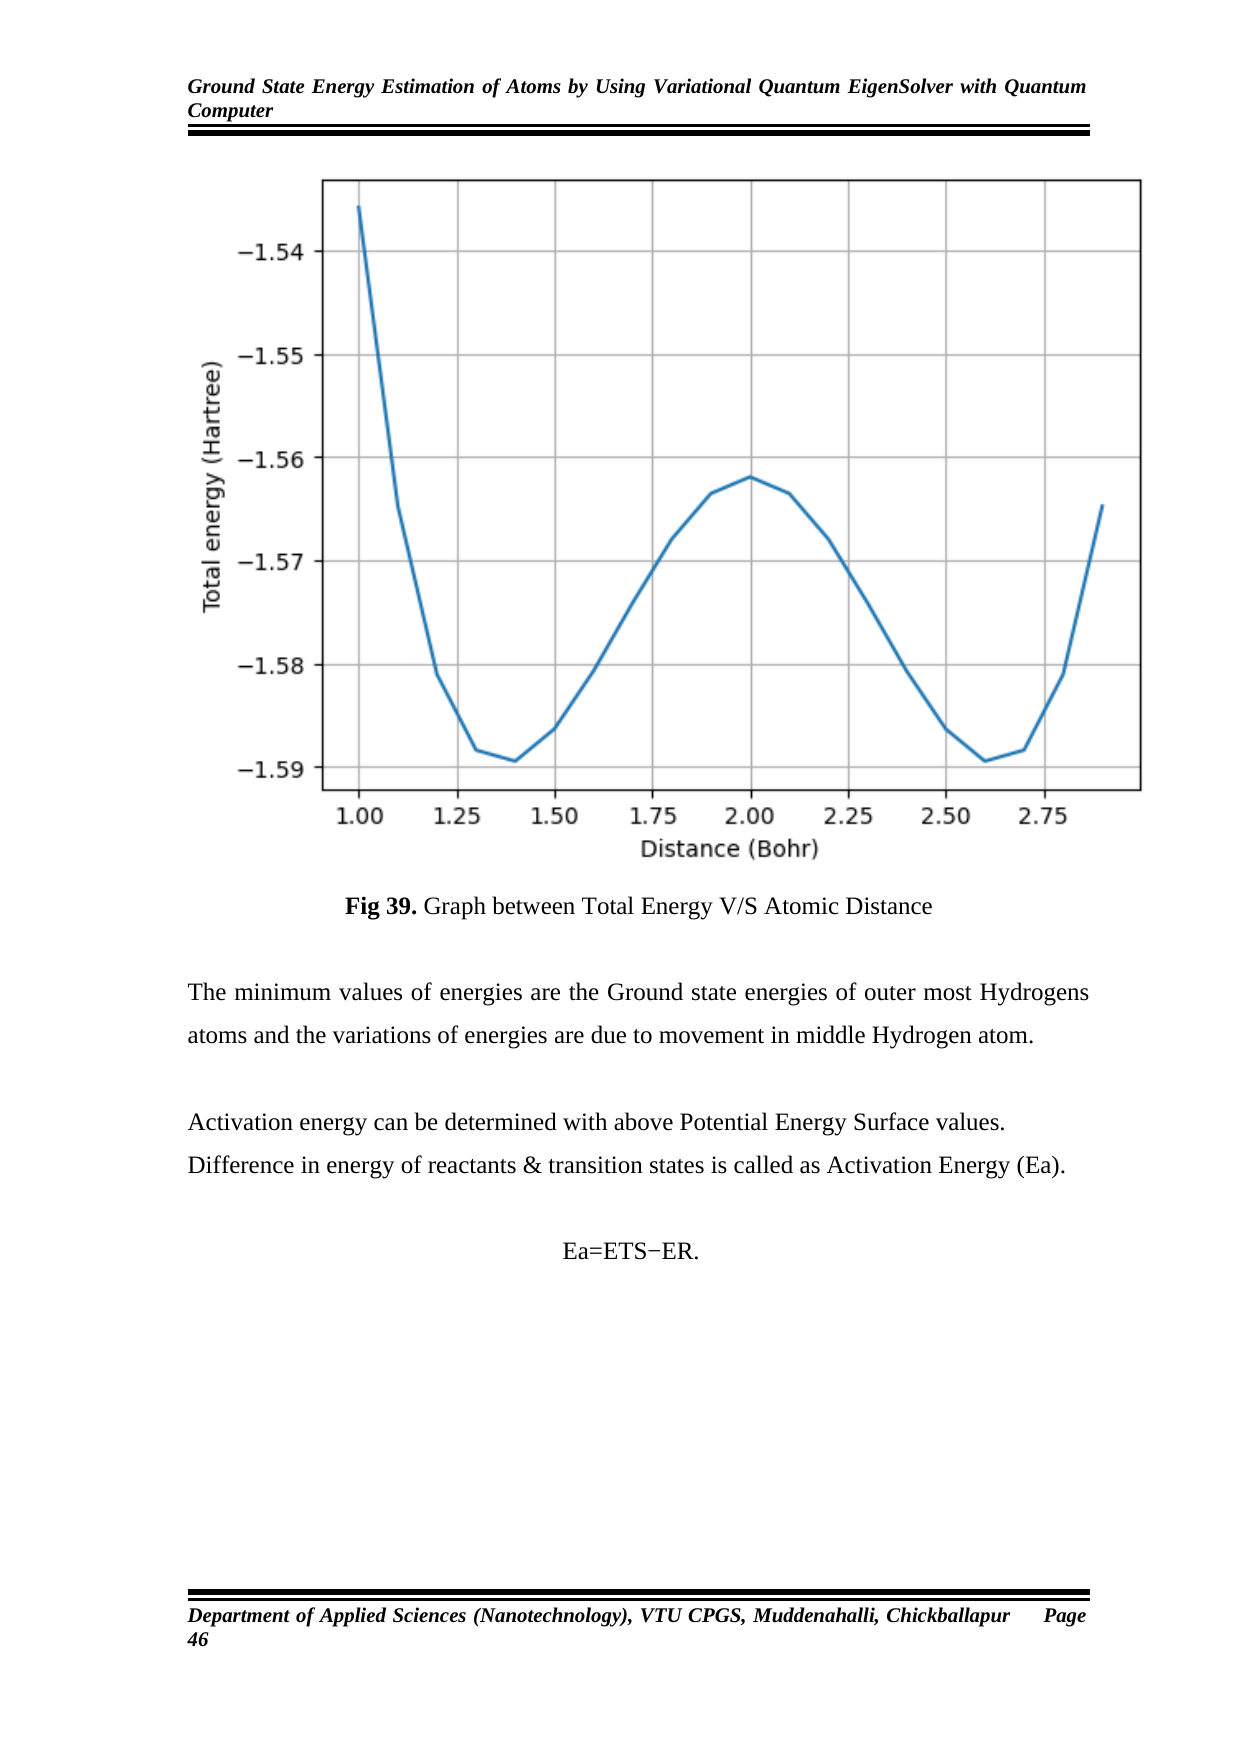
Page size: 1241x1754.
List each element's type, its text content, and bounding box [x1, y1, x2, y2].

text Fig 39. Graph between Total Energy V/S Atomic Distance [187, 891, 1090, 920]
picture [187, 165, 1155, 877]
text The minimum values of energies are the Ground state energies of outer most Hydrogens atoms and the variations of energies are due to movement in middle Hydrogen atom. [187, 977, 1090, 1049]
text Ea=ETS−ER. [487, 1236, 1090, 1265]
text Activation energy can be determined with above Potential Energy Surface values. [187, 1107, 1090, 1136]
text Difference in energy of reactants & transition states is called as Activation Energy (Ea). [187, 1150, 1090, 1179]
